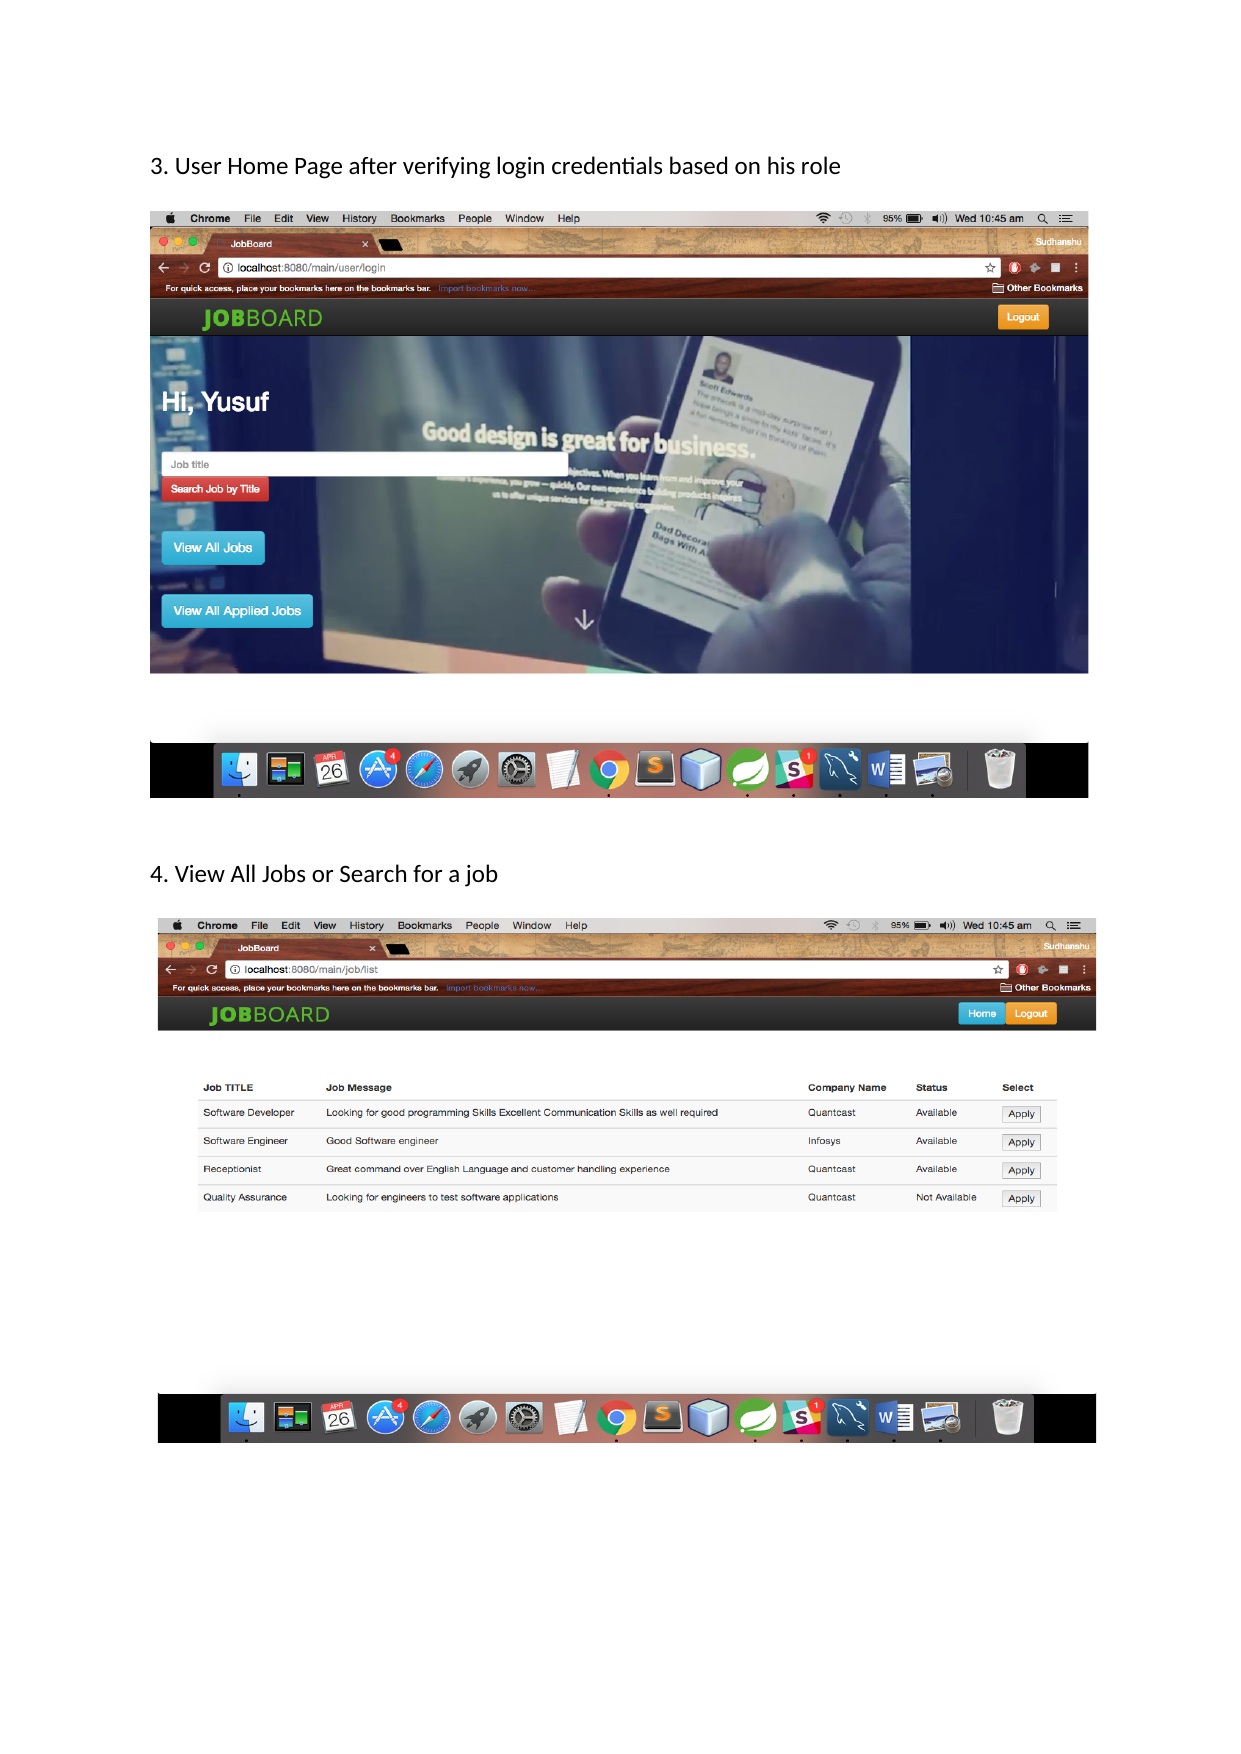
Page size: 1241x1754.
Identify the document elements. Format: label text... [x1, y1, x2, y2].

text 4. View All Jobs or Search for a job [150, 858, 1090, 889]
picture [150, 211, 1089, 798]
text 3. User Home Page after verifying login credentials based on his role [150, 150, 1090, 181]
picture [157, 918, 1097, 1443]
